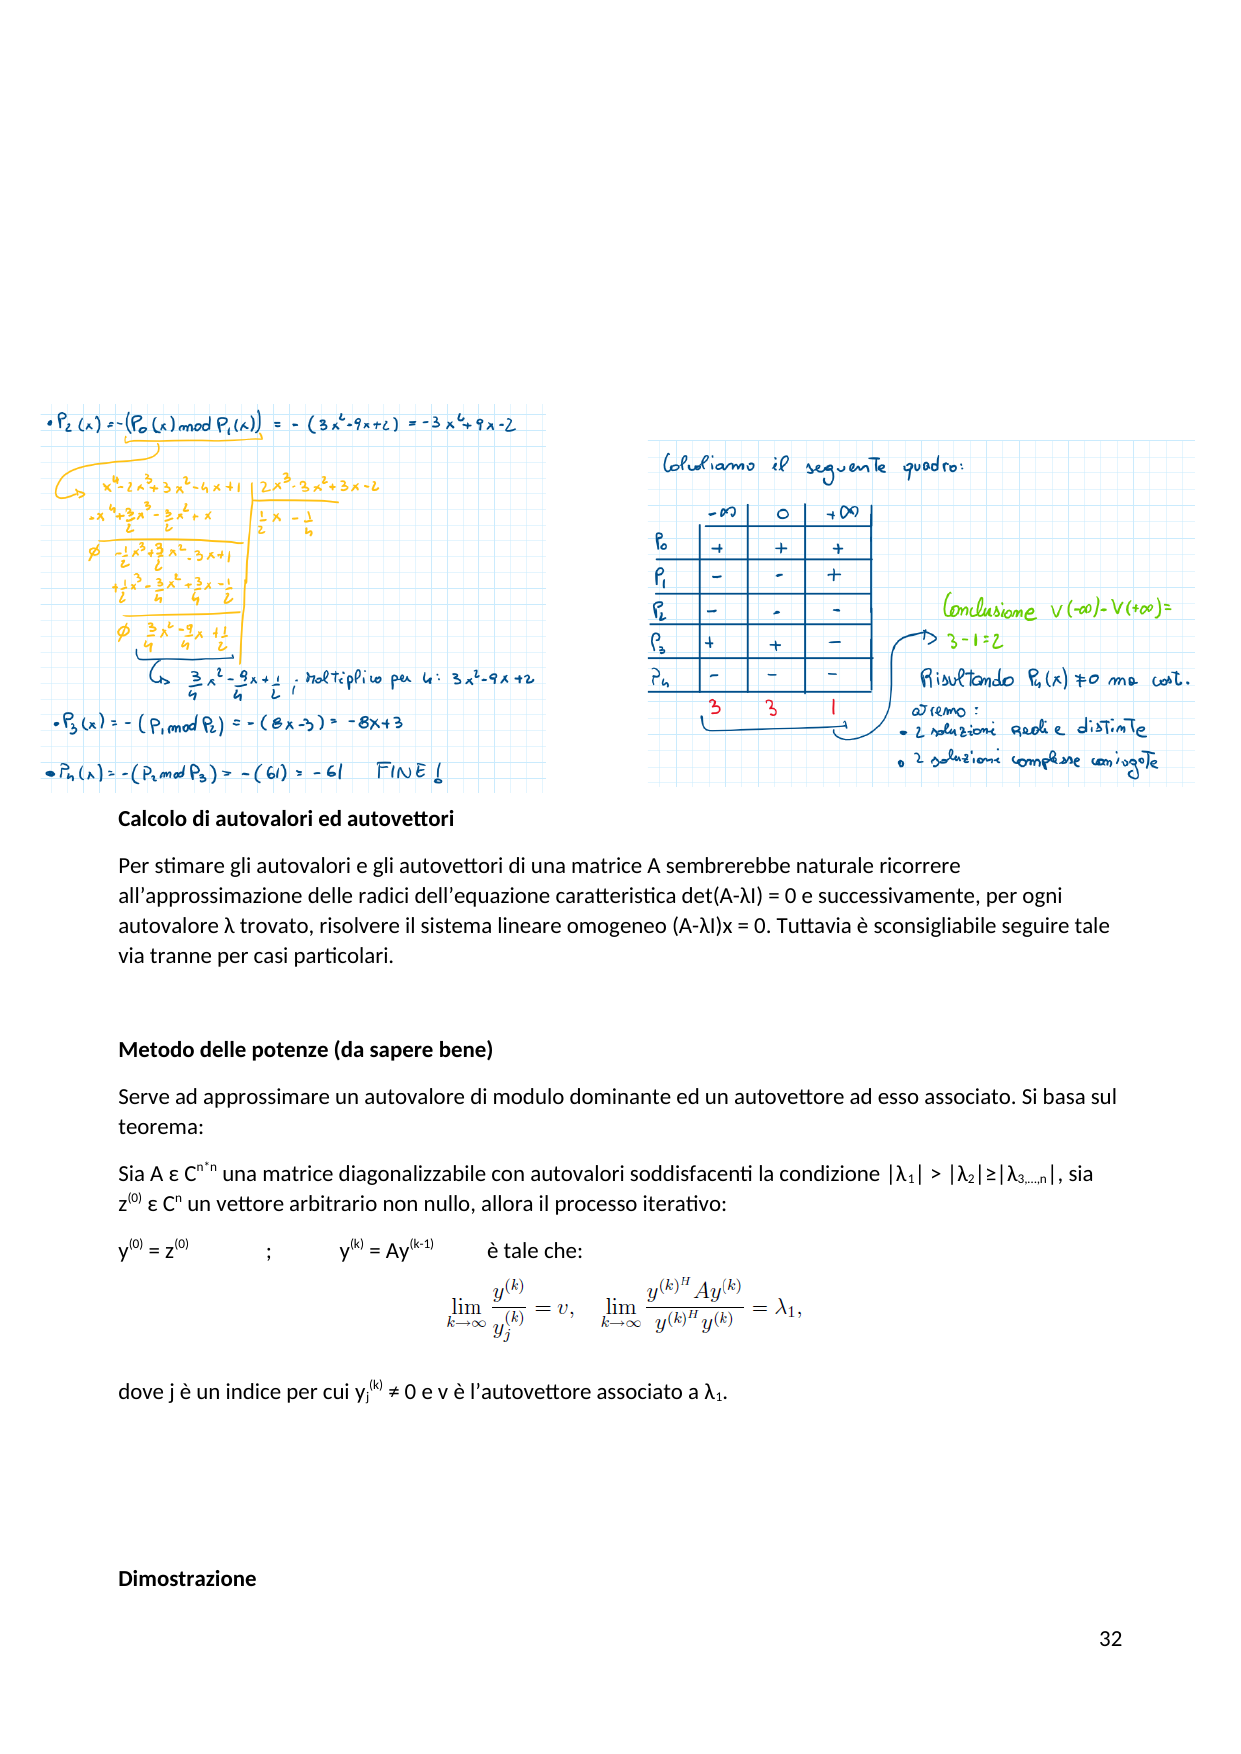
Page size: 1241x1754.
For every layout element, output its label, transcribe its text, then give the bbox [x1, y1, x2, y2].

text Per stimare gli autovalori e gli autovettori di una matrice A sembrerebbe naturale ricorrere all’approssimazione delle radici dell’equazione caratteristica det(A-λI) = 0 e successivamente, per ogni autovalore λ trovato, risolvere il sistema lineare omogeneo (A-λI)x = 0. Tuttavia è sconsigliabile seguire tale via tranne per casi particolari. [118, 851, 1122, 969]
picture [40, 404, 546, 793]
picture [647, 440, 1195, 787]
text y(0) = z(0) ; y(k) = Ay(k-1) è tale che: [118, 1236, 1122, 1264]
text Calcolo di autovalori ed autovettori [118, 804, 1122, 832]
text Serve ad approssimare un autovalore di modulo dominante ed un autovettore ad esso associato. Si basa sul teorema: [118, 1082, 1122, 1140]
text Metodo delle potenze (da sapere bene) [118, 1035, 1122, 1063]
text Sia A ε Cn*n una matrice diagonalizzabile con autovalori soddisfacenti la condizione |λ1| > |λ2|≥|λ3,…,n|, sia z(0) ε Cn un vettore arbitrario non nullo, allora il processo iterativo: [118, 1159, 1122, 1217]
text Dimostrazione [118, 1564, 1122, 1592]
picture [433, 1267, 807, 1344]
text dove j è un indice per cui yj(k) ≠ 0 e v è l’autovettore associato a λ1. [118, 1377, 1122, 1405]
